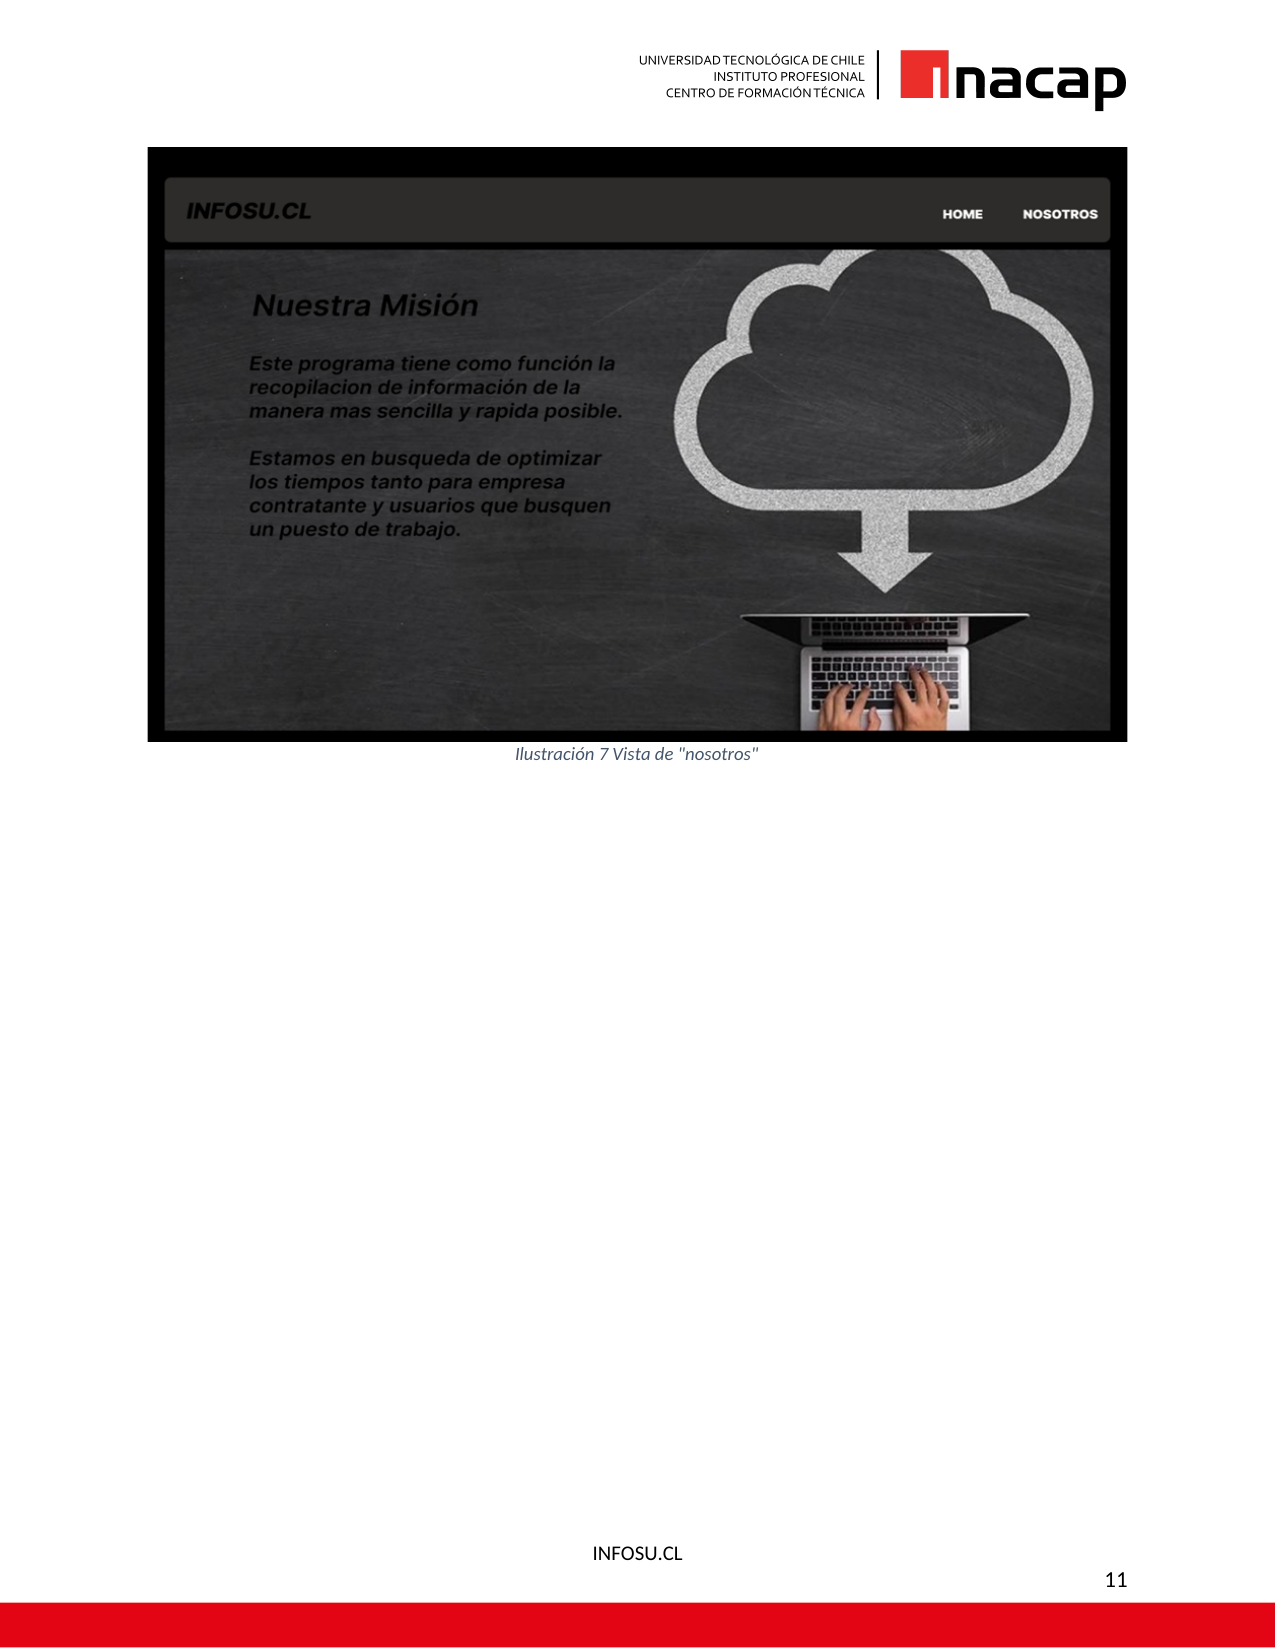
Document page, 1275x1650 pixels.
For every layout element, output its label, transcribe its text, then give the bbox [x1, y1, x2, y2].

picture [147, 147, 1128, 742]
picture [636, 46, 1128, 112]
